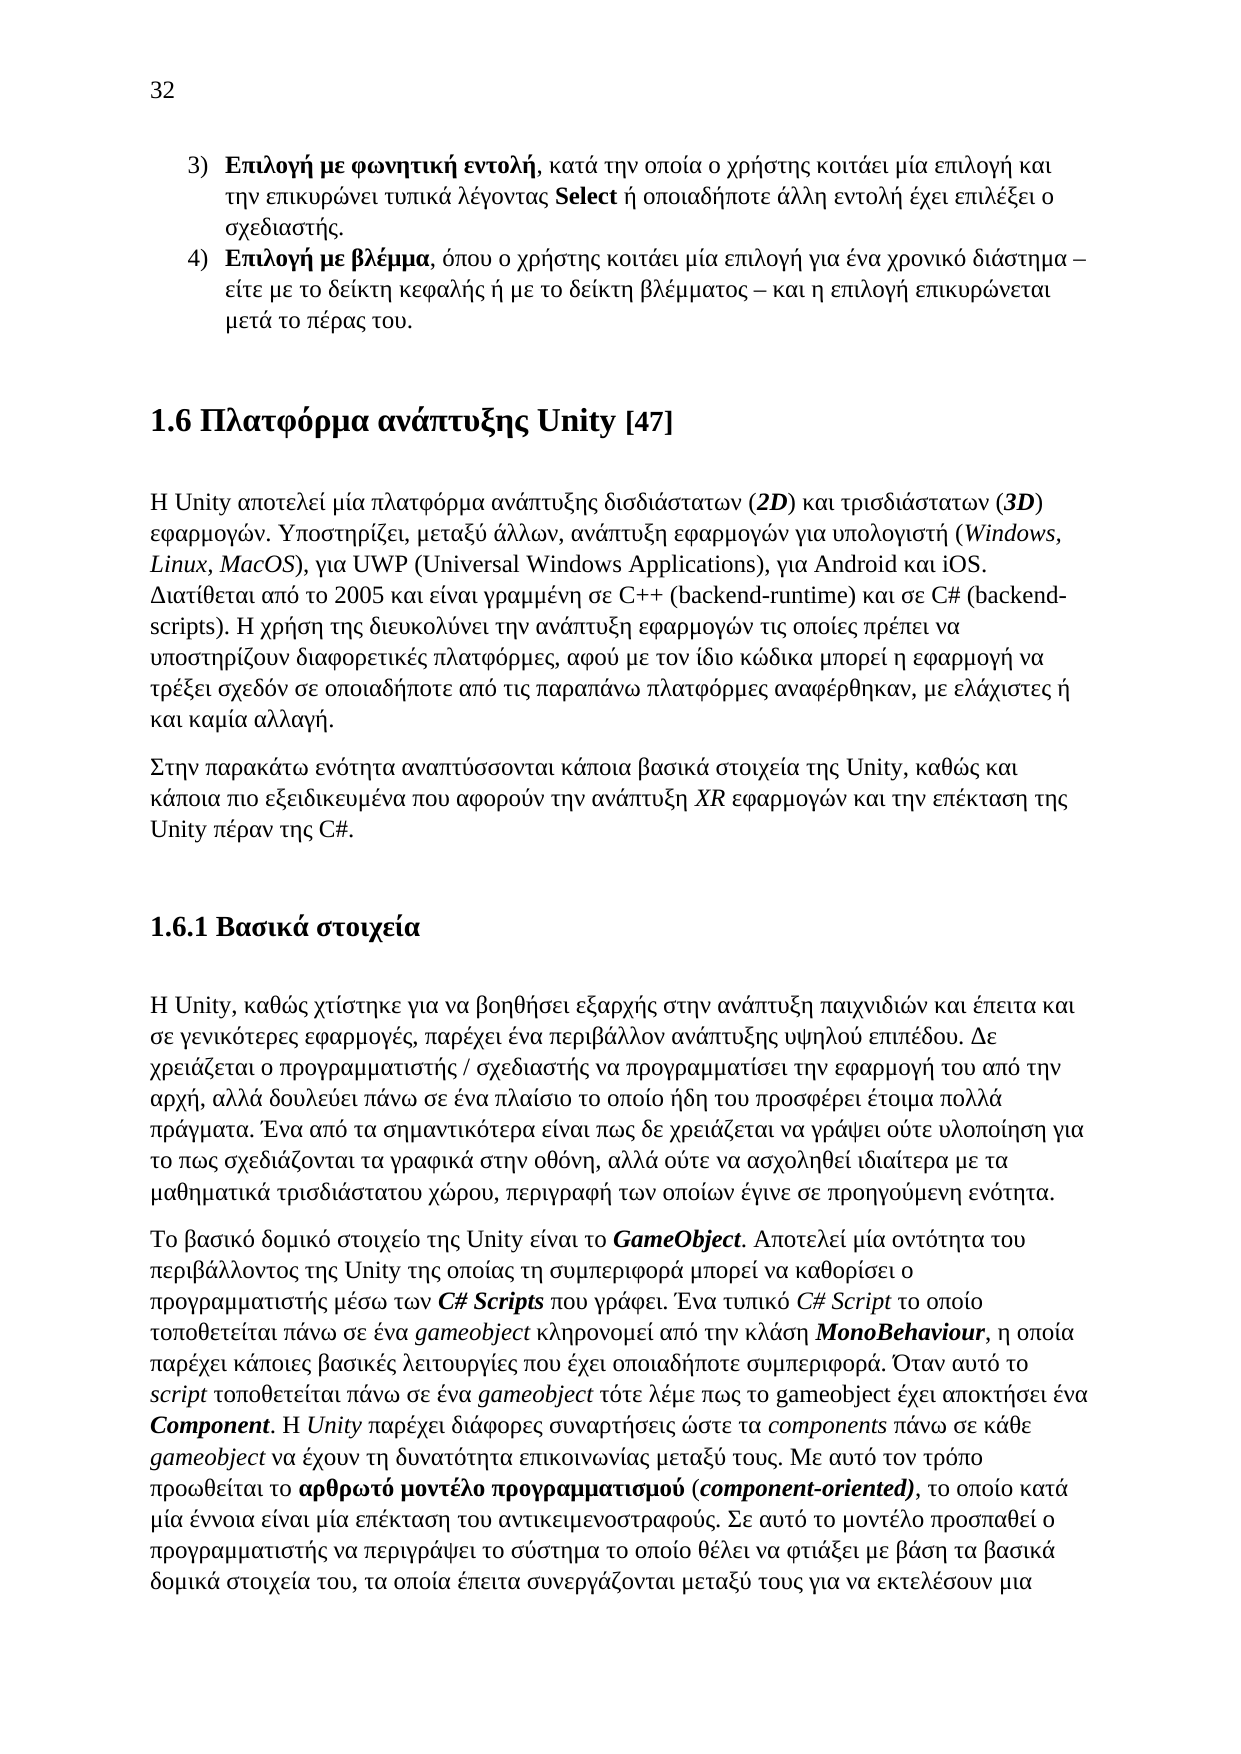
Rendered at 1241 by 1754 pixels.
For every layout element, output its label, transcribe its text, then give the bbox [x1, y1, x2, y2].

subtitle 1.6 Πλατφόρμα ανάπτυξης Unity [47] [150, 401, 1090, 439]
list Επιλογή με φωνητική εντολή, κατά την οποία ο χρήστης κοιτάει μία επιλογή και την επικυρώνει τυπικά λέγοντας Select ή οποιαδήποτε άλλη εντολή έχει επιλέξει ο σχεδιαστής. [187, 150, 1090, 241]
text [150, 1224, 1090, 1594]
text H Unity αποτελεί μία πλατφόρμα ανάπτυξης δισδιάστατων (2D) και τρισδιάστατων (3D) εφαρμογών. Υποστηρίζει, μεταξύ άλλων, ανάπτυξη εφαρμογών για υπολογιστή (Windows, Linux, MacOS), για UWP (Universal Windows Applications), για Android και iOS. Διατίθεται από το 2005 και είναι γραμμένη σε C++ (backend-runtime) και σε C# (backend-scripts). Η χρήση της διευκολύνει την ανάπτυξη εφαρμογών τις οποίες πρέπει να υποστηρίζουν διαφορετικές πλατφόρμες, αφού με τον ίδιο κώδικα μπορεί η εφαρμογή να τρέξει σχεδόν σε οποιαδήποτε από τις παραπάνω πλατφόρμες αναφέρθηκαν, με ελάχιστες ή και καμία αλλαγή. [150, 487, 1090, 733]
text Η Unity, καθώς χτίστηκε για να βοηθήσει εξαρχής στην ανάπτυξη παιχνιδιών και έπειτα και σε γενικότερες εφαρμογές, παρέχει ένα περιβάλλον ανάπτυξης υψηλού επιπέδου. Δε χρειάζεται ο προγραμματιστής / σχεδιαστής να προγραμματίσει την εφαρμογή του από την αρχή, αλλά δουλεύει πάνω σε ένα πλαίσιο το οποίο ήδη του προσφέρει έτοιμα πολλά πράγματα. Ένα από τα σημαντικότερα είναι πως δε χρειάζεται να γράψει ούτε υλοποίηση για το πως σχεδιάζονται τα γραφικά στην οθόνη, αλλά ούτε να ασχοληθεί ιδιαίτερα με τα μαθηματικά τρισδιάστατου χώρου, περιγραφή των οποίων έγινε σε προηγούμενη ενότητα. [150, 990, 1090, 1205]
subtitle 1.6.1 Βασικά στοιχεία [150, 909, 1090, 943]
list Επιλογή με βλέμμα, όπου ο χρήστης κοιτάει μία επιλογή για ένα χρονικό διάστημα – είτε με το δείκτη κεφαλής ή με το δείκτη βλέμματος – και η επιλογή επικυρώνεται μετά το πέρας του. [187, 243, 1090, 334]
text Στην παρακάτω ενότητα αναπτύσσονται κάποια βασικά στοιχεία της Unity, καθώς και κάποια πιο εξειδικευμένα που αφορούν την ανάπτυξη XR εφαρμογών και την επέκταση της Unity πέραν της C#. [150, 752, 1090, 842]
